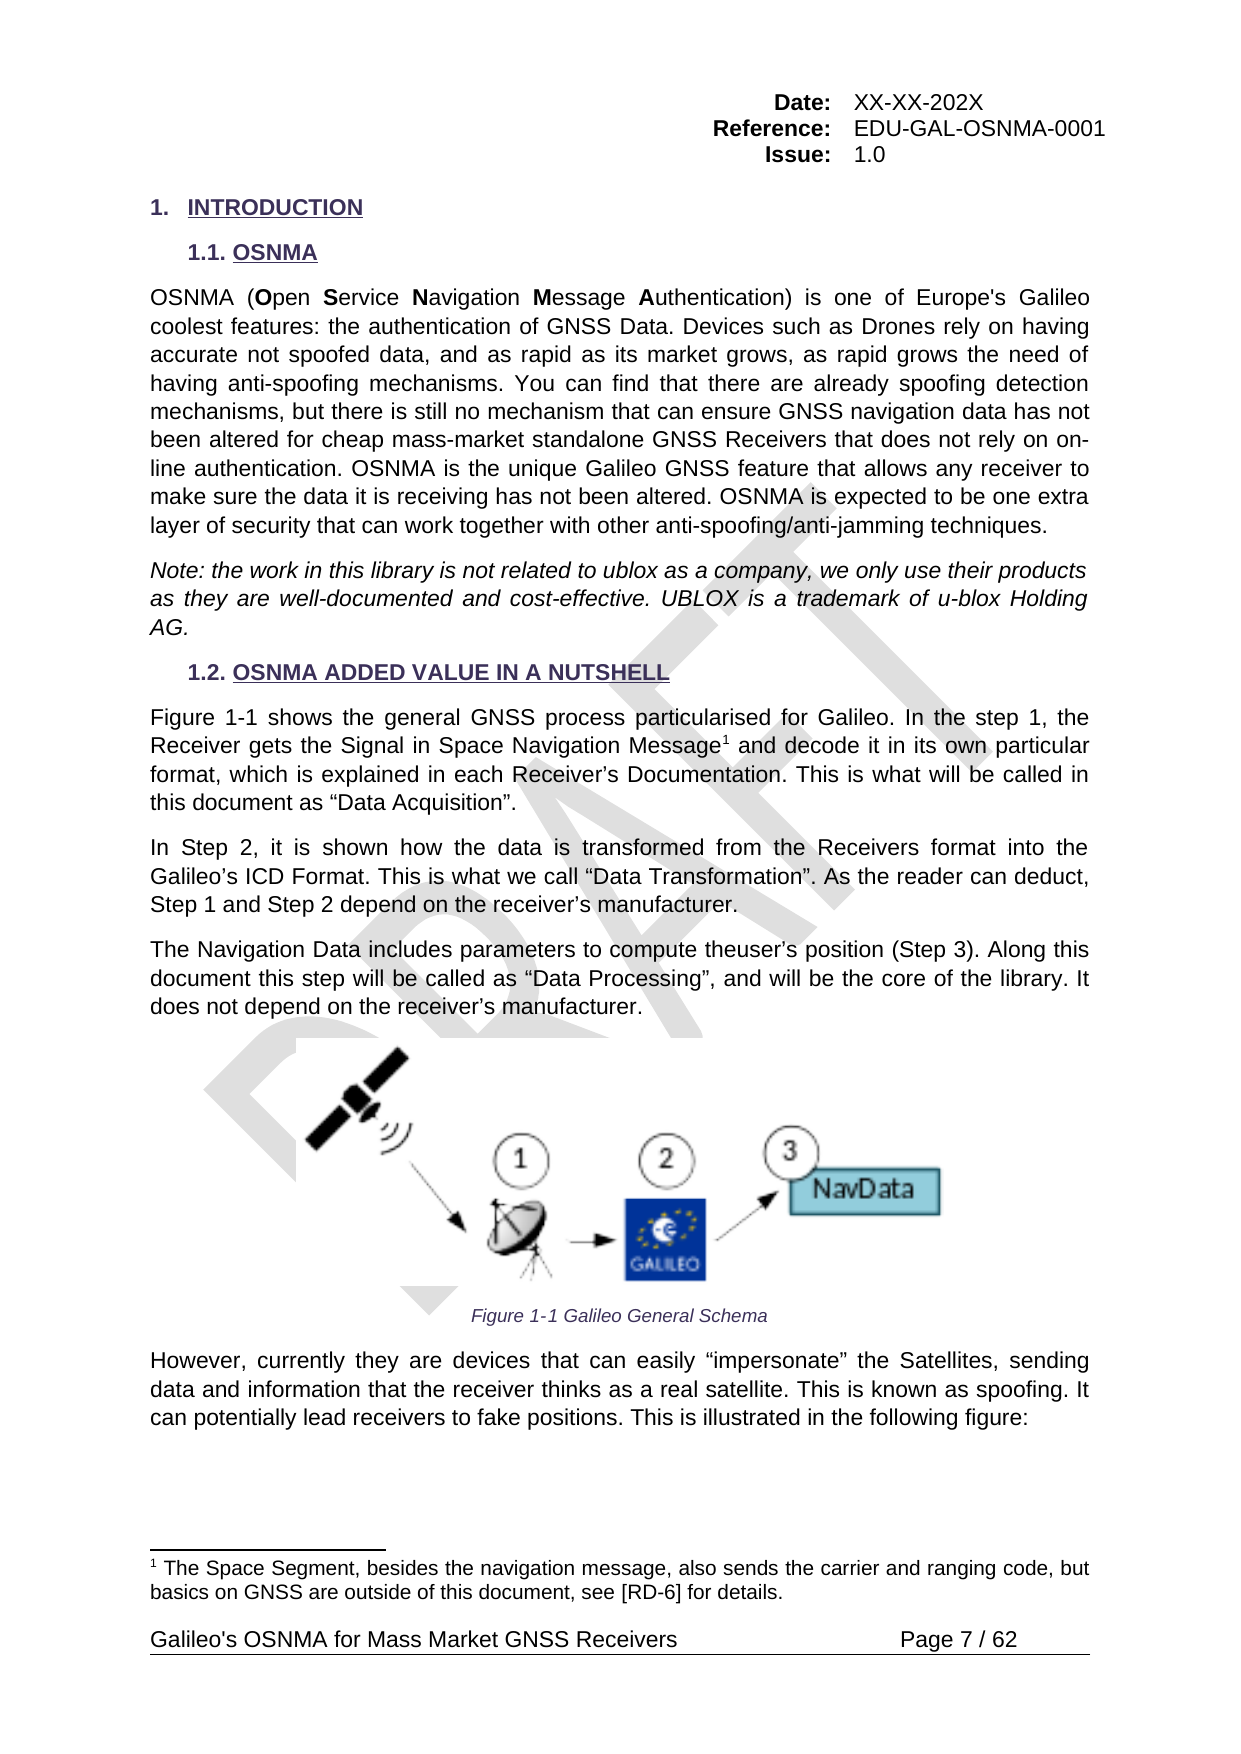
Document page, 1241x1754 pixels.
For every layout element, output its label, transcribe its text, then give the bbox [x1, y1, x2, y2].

text Note: the work in this library is not related to ublox as a company, we only use their products as they are well-documented and cost-effective. UBLOX is a trademark of u-blox Holding AG. [150, 557, 1090, 640]
text However, currently they are devices that can easily “impersonate” the Satellites, sending data and information that the receiver thinks as a real satellite. This is known as spoofing. It can potentially lead receivers to fake positions. This is illustrated in the following figure: [150, 1347, 1090, 1431]
text In Step 2, it is shown how the data is transformed from the Receivers format into the Galileo’s ICD Format. This is what we call “Data Transformation”. As the reader can deduct, Step 1 and Step 2 depend on the receiver’s manufacturer. [150, 834, 1090, 918]
subtitle OSNMA [187, 239, 1090, 266]
subtitle Introduction [150, 194, 1090, 220]
text OSNMA (Open Service Navigation Message Authentication) is one of Europe's Galileo coolest features: the authentication of GNSS Data. Devices such as Drones rely on having accurate not spoofed data, and as rapid as its market grows, as rapid grows the need of having anti-spoofing mechanisms. You can find that there are already spoofing detection mechanisms, but there is still no mechanism that can ensure GNSS navigation data has not been altered for cheap mass-market standalone GNSS Receivers that does not rely on on-line authentication. OSNMA is the unique Galileo GNSS feature that allows any receiver to make sure the data it is receiving has not been altered. OSNMA is expected to be one extra layer of security that can work together with other anti-spoofing/anti-jamming techniques. [150, 284, 1090, 538]
text The Navigation Data includes parameters to compute theuser’s position (Step 3). Along this document this step will be called as “Data Processing”, and will be the core of the library. It does not depend on the receiver’s manufacturer. [150, 936, 1090, 1019]
text Figure 1-1 shows the general GNSS process particularised for Galileo. In the step 1, the Receiver gets the Signal in Space Navigation Message and decode it in its own particular format, which is explained in each Receiver’s Documentation. This is what will be called in this document as “Data Acquisition”. [150, 704, 1090, 816]
subtitle OSNMA added value in a nutshell [187, 659, 1090, 685]
